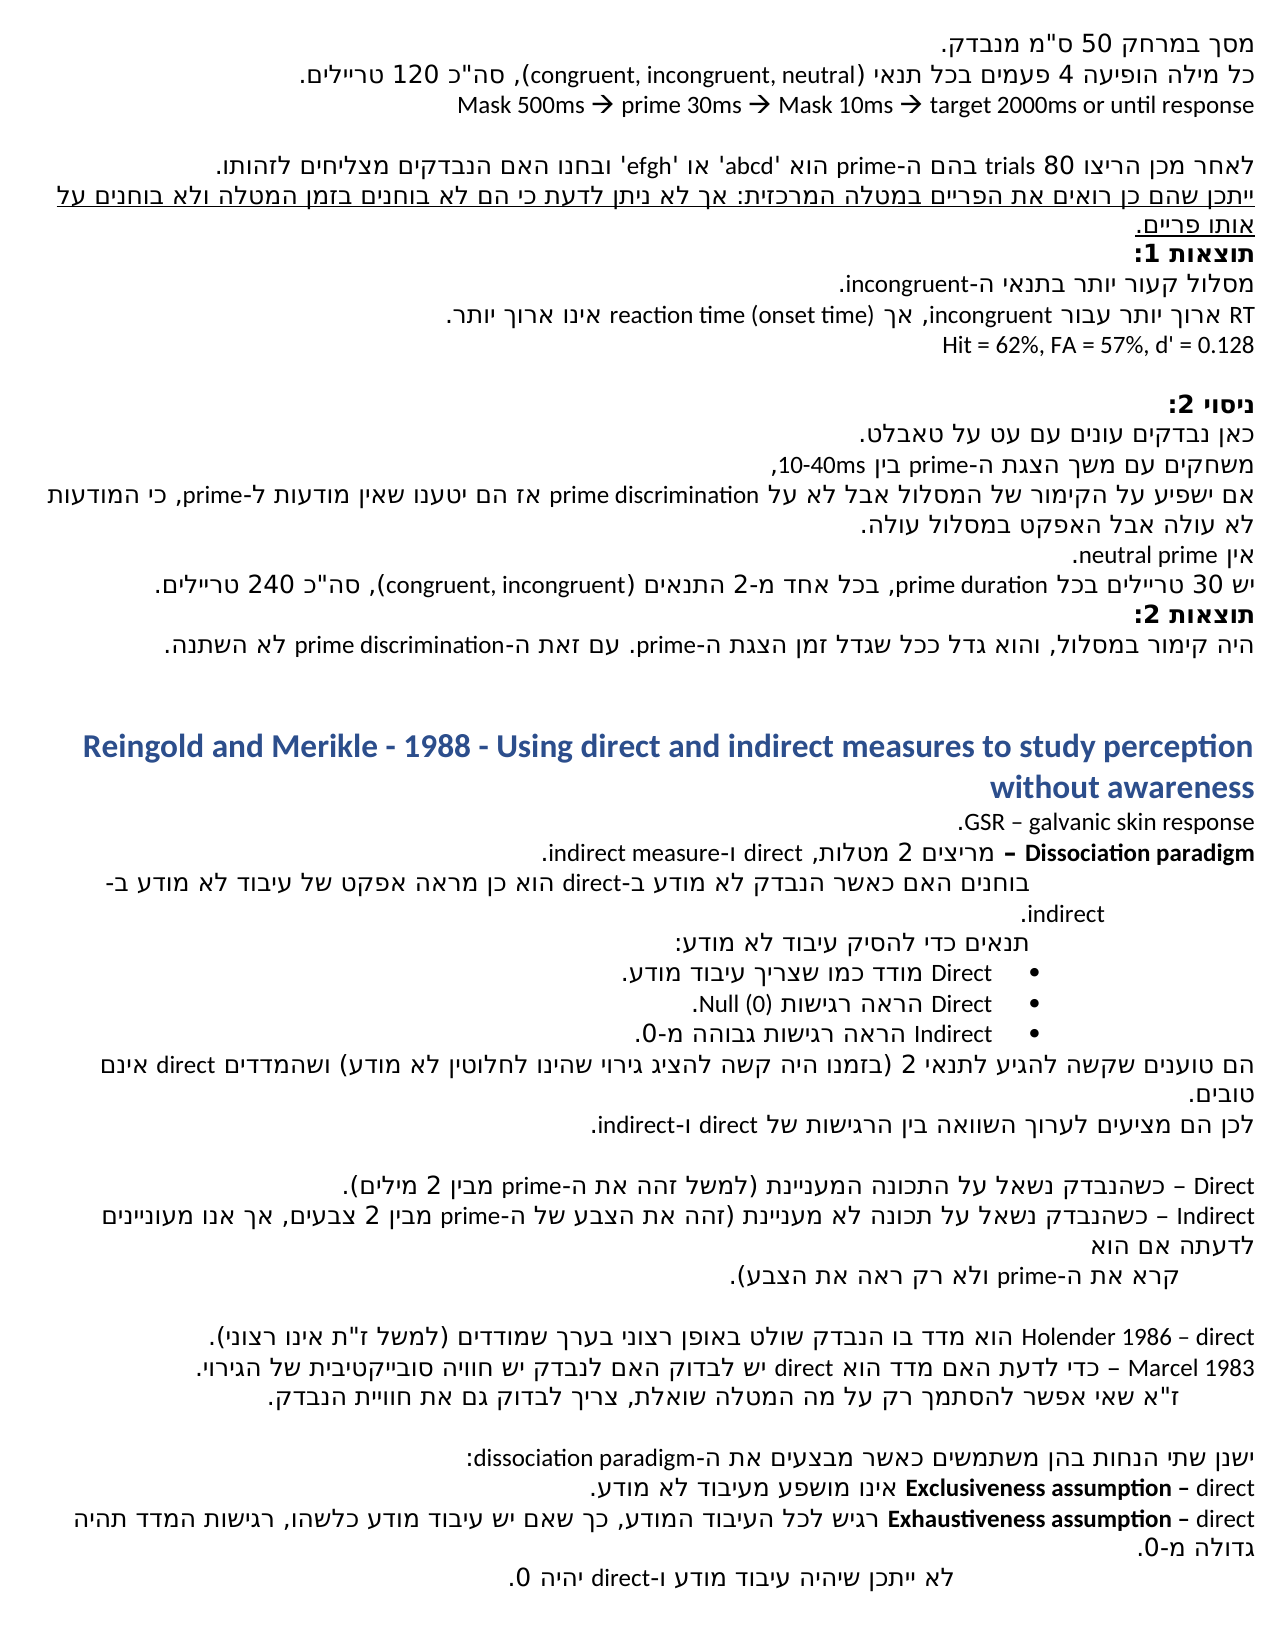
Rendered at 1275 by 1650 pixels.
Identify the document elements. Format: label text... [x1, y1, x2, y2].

list Direct הראה רגישות Null (0). [29, 988, 1030, 1019]
text תוצאות 2: [29, 600, 1255, 629]
text GSR – galvanic skin response. [29, 806, 1255, 837]
text בוחנים האם כאשר הנבדק לא מודע ב-direct הוא כן מראה אפקט של עיבוד לא מודע ב-indirect. [29, 867, 1105, 928]
text Dissociation paradigm – מריצים 2 מטלות, direct ו-indirect measure. [29, 837, 1255, 867]
text Exclusiveness assumption – direct אינו מושפע מעיבוד לא מודע. [29, 1472, 1255, 1503]
text אם ישפיע על הקימור של המסלול אבל לא על prime discrimination אז הם יטענו שאין מודעות ל-prime, כי המודעות לא עולה אבל האפקט במסלול עולה. [29, 479, 1255, 539]
text מסלול קעור יותר בתנאי ה-incongruent. [29, 268, 1255, 299]
text קרא את ה-prime ולא רק ראה את הצבע). [29, 1260, 1255, 1291]
text Mask 500ms prime 30ms Mask 10ms target 2000ms or until response [29, 89, 1255, 120]
text Marcel 1983 – כדי לדעת האם מדד הוא direct יש לבדוק האם לנבדק יש חוויה סובייקטיבית של הגירוי. [29, 1352, 1255, 1382]
text אין neutral prime. [29, 539, 1255, 569]
text כאן נבדקים עונים עם עט על טאבלט. [29, 419, 1255, 449]
text יש 30 טריילים בכל prime duration, בכל אחד מ-2 התנאים (congruent, incongruent), סה"כ 240 טריילים. [29, 569, 1255, 600]
text לכן הם מציעים לערוך השוואה בין הרגישות של direct ו-indirect. [29, 1109, 1255, 1139]
text ישנן שתי הנחות בהן משתמשים כאשר מבצעים את ה-dissociation paradigm: [29, 1442, 1255, 1472]
text Indirect – כשהנבדק נשאל על תכונה לא מעניינת (זהה את הצבע של ה-prime מבין 2 צבעים, אך אנו מעוניינים לדעתה אם הוא [29, 1200, 1255, 1260]
text משחקים עם משך הצגת ה-prime בין 10-40ms, [29, 449, 1255, 479]
text תנאים כדי להסיק עיבוד לא מודע: [29, 928, 1105, 958]
text RT ארוך יותר עבור incongruent, אך reaction time (onset time) אינו ארוך יותר. [29, 299, 1255, 329]
list Indirect הראה רגישות גבוהה מ-0. [29, 1019, 1030, 1049]
text Holender 1986 – direct הוא מדד בו הנבדק שולט באופן רצוני בערך שמודדים (למשל ז"ת אינו רצוני). [29, 1321, 1255, 1352]
text ייתכן שהם כן רואים את הפריים במטלה המרכזית: אך לא ניתן לדעת כי הם לא בוחנים בזמן המטלה ולא בוחנים על אותו פריים. [29, 181, 1255, 239]
text היה קימור במסלול, והוא גדל ככל שגדל זמן הצגת ה-prime. עם זאת ה-prime discrimination לא השתנה. [29, 629, 1255, 660]
subtitle Reingold and Merikle - 1988 - Using direct and indirect measures to study perception without awareness [29, 725, 1255, 806]
text ז"א שאי אפשר להסתמך רק על מה המטלה שואלת, צריך לבדוק גם את חוויית הנבדק. [29, 1382, 1255, 1411]
text ניסוי 2: [29, 390, 1255, 419]
text לא ייתכן שיהיה עיבוד מודע ו-direct יהיה 0. [29, 1563, 1030, 1593]
text כל מילה הופיעה 4 פעמים בכל תנאי (congruent, incongruent, neutral), סה"כ 120 טריילים. [29, 59, 1255, 89]
text הם טוענים שקשה להגיע לתנאי 2 (בזמנו היה קשה להציג גירוי שהינו לחלוטין לא מודע) ושהמדדים direct אינם טובים. [29, 1049, 1255, 1109]
list Direct מודד כמו שצריך עיבוד מודע. [29, 958, 1030, 988]
text תוצאות 1: [29, 239, 1255, 268]
text Exhaustiveness assumption – direct רגיש לכל העיבוד המודע, כך שאם יש עיבוד מודע כלשהו, רגישות המדד תהיה גדולה מ-0. [29, 1503, 1255, 1563]
text מסך במרחק 50 ס"מ מנבדק. [29, 29, 1255, 59]
text לאחר מכן הריצו 80 trials בהם ה-prime הוא 'abcd' או 'efgh' ובחנו האם הנבדקים מצליחים לזהותו. [29, 150, 1255, 181]
text Direct – כשהנבדק נשאל על התכונה המעניינת (למשל זהה את ה-prime מבין 2 מילים). [29, 1170, 1255, 1200]
text Hit = 62%, FA = 57%, d' = 0.128 [29, 329, 1255, 360]
